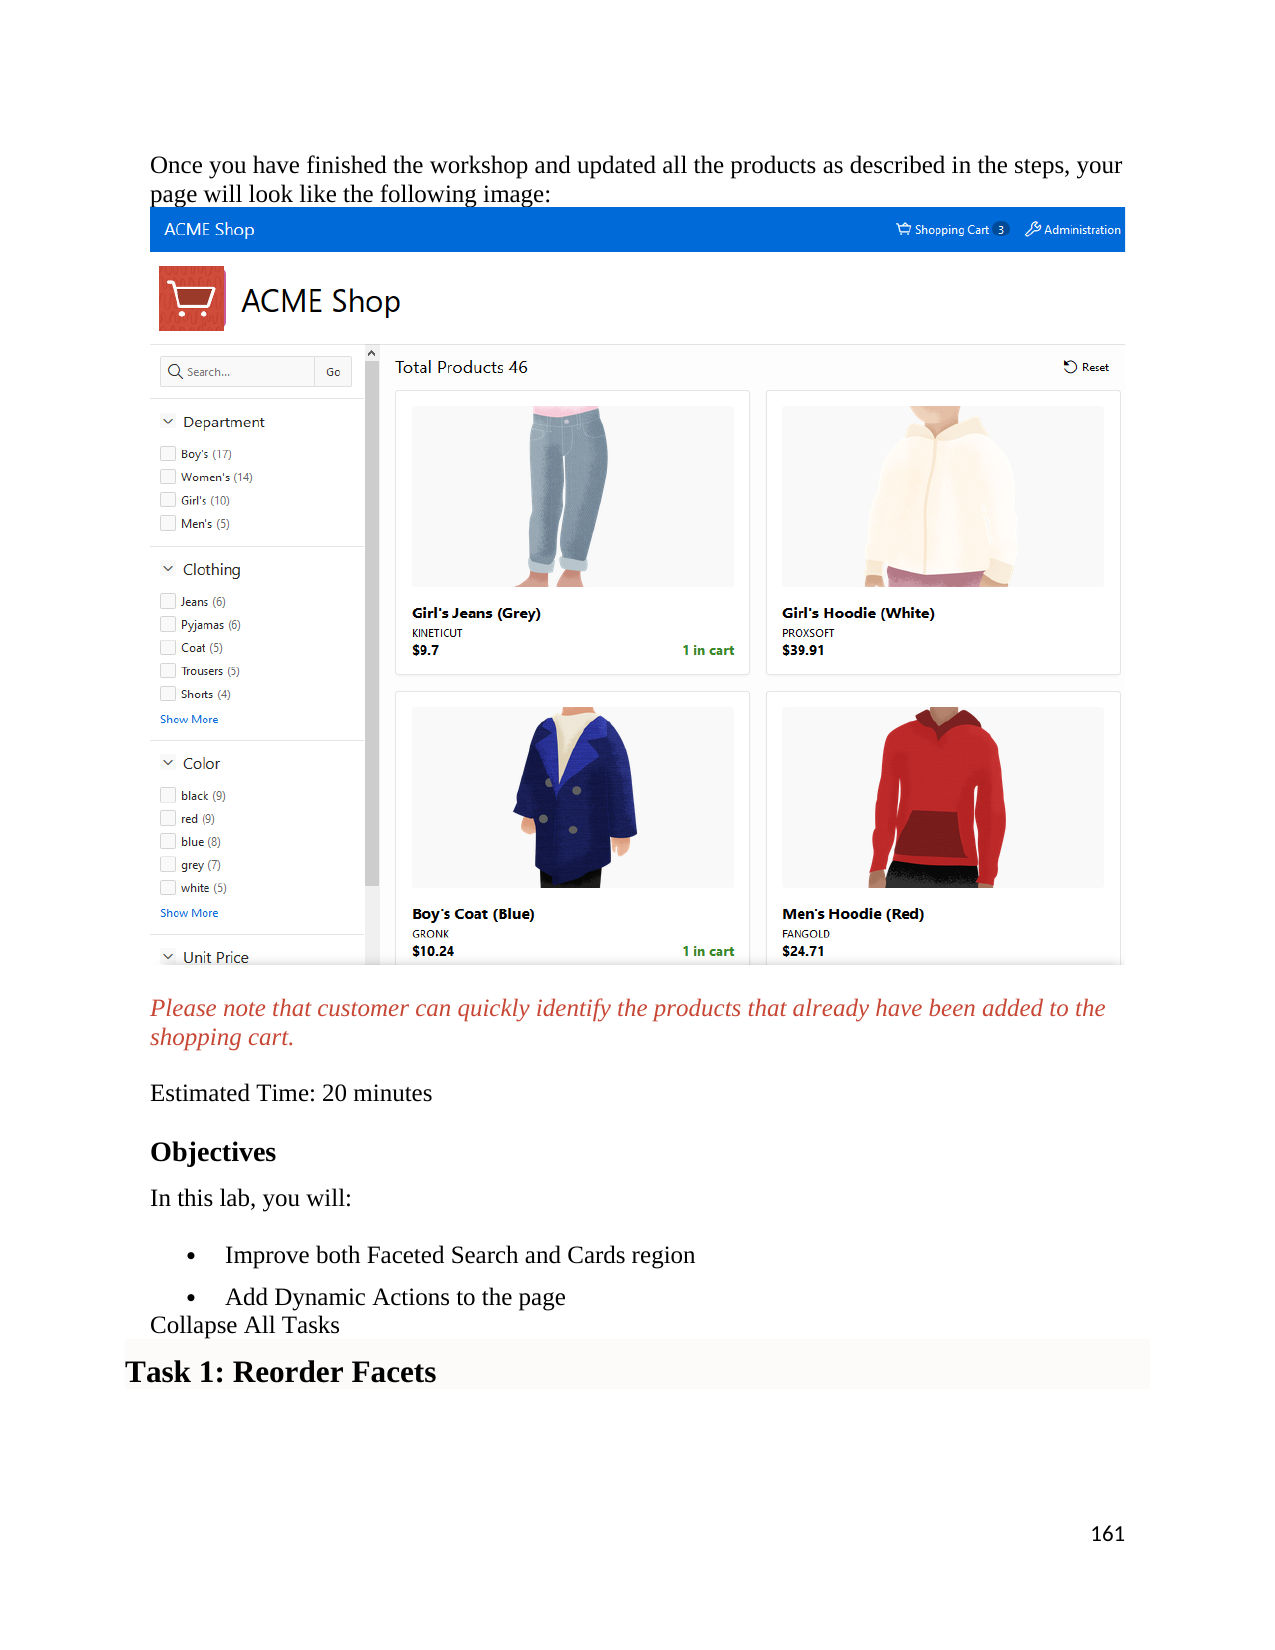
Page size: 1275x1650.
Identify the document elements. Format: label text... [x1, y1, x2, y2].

list Add Dynamic Actions to the page [187, 1282, 1125, 1310]
text Once you have finished the workshop and updated all the products as described in the steps, your page will look like the following image: [150, 150, 1125, 207]
text Please note that customer can quickly identify the products that already have been added to the shopping cart. [150, 993, 1125, 1050]
picture [150, 207, 1125, 965]
text Objectives [150, 1135, 1125, 1168]
text In this lab, you will: [150, 1183, 1125, 1212]
text Estimated Time: 20 minutes [150, 1078, 1125, 1107]
text Collapse All Tasks [150, 1310, 1125, 1339]
text Task 1: Reorder Facets [125, 1339, 1150, 1389]
list Improve both Faceted Search and Cards region [187, 1240, 1125, 1269]
